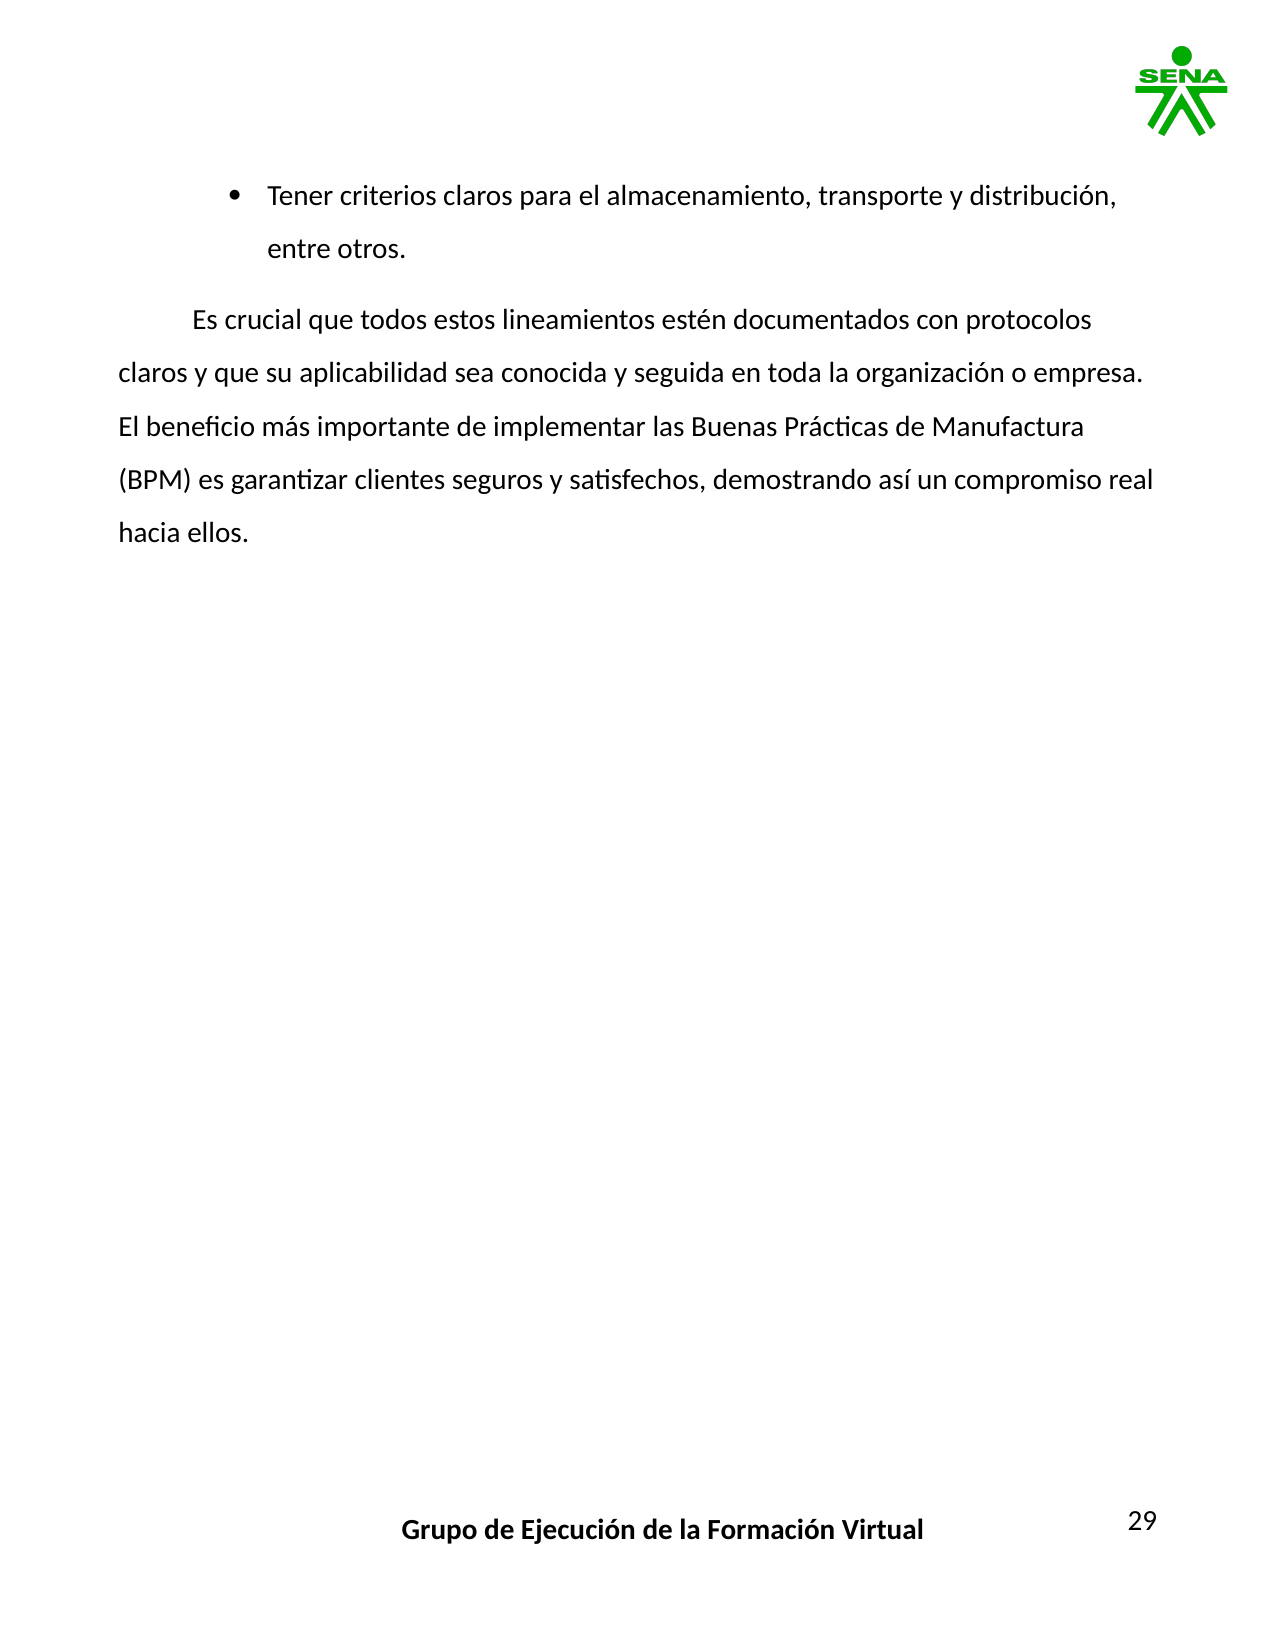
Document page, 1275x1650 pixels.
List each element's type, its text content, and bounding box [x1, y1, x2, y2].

picture [1135, 46, 1228, 136]
list Tener criterios claros para el almacenamiento, transporte y distribución, entre otros. [229, 177, 1157, 266]
text Es crucial que todos estos lineamientos estén documentados con protocolos claros y que su aplicabilidad sea conocida y seguida en toda la organización o empresa. El beneficio más importante de implementar las Buenas Prácticas de Manufactura (BPM) es garantizar clientes seguros y satisfechos, demostrando así un compromiso real hacia ellos. [118, 301, 1157, 550]
